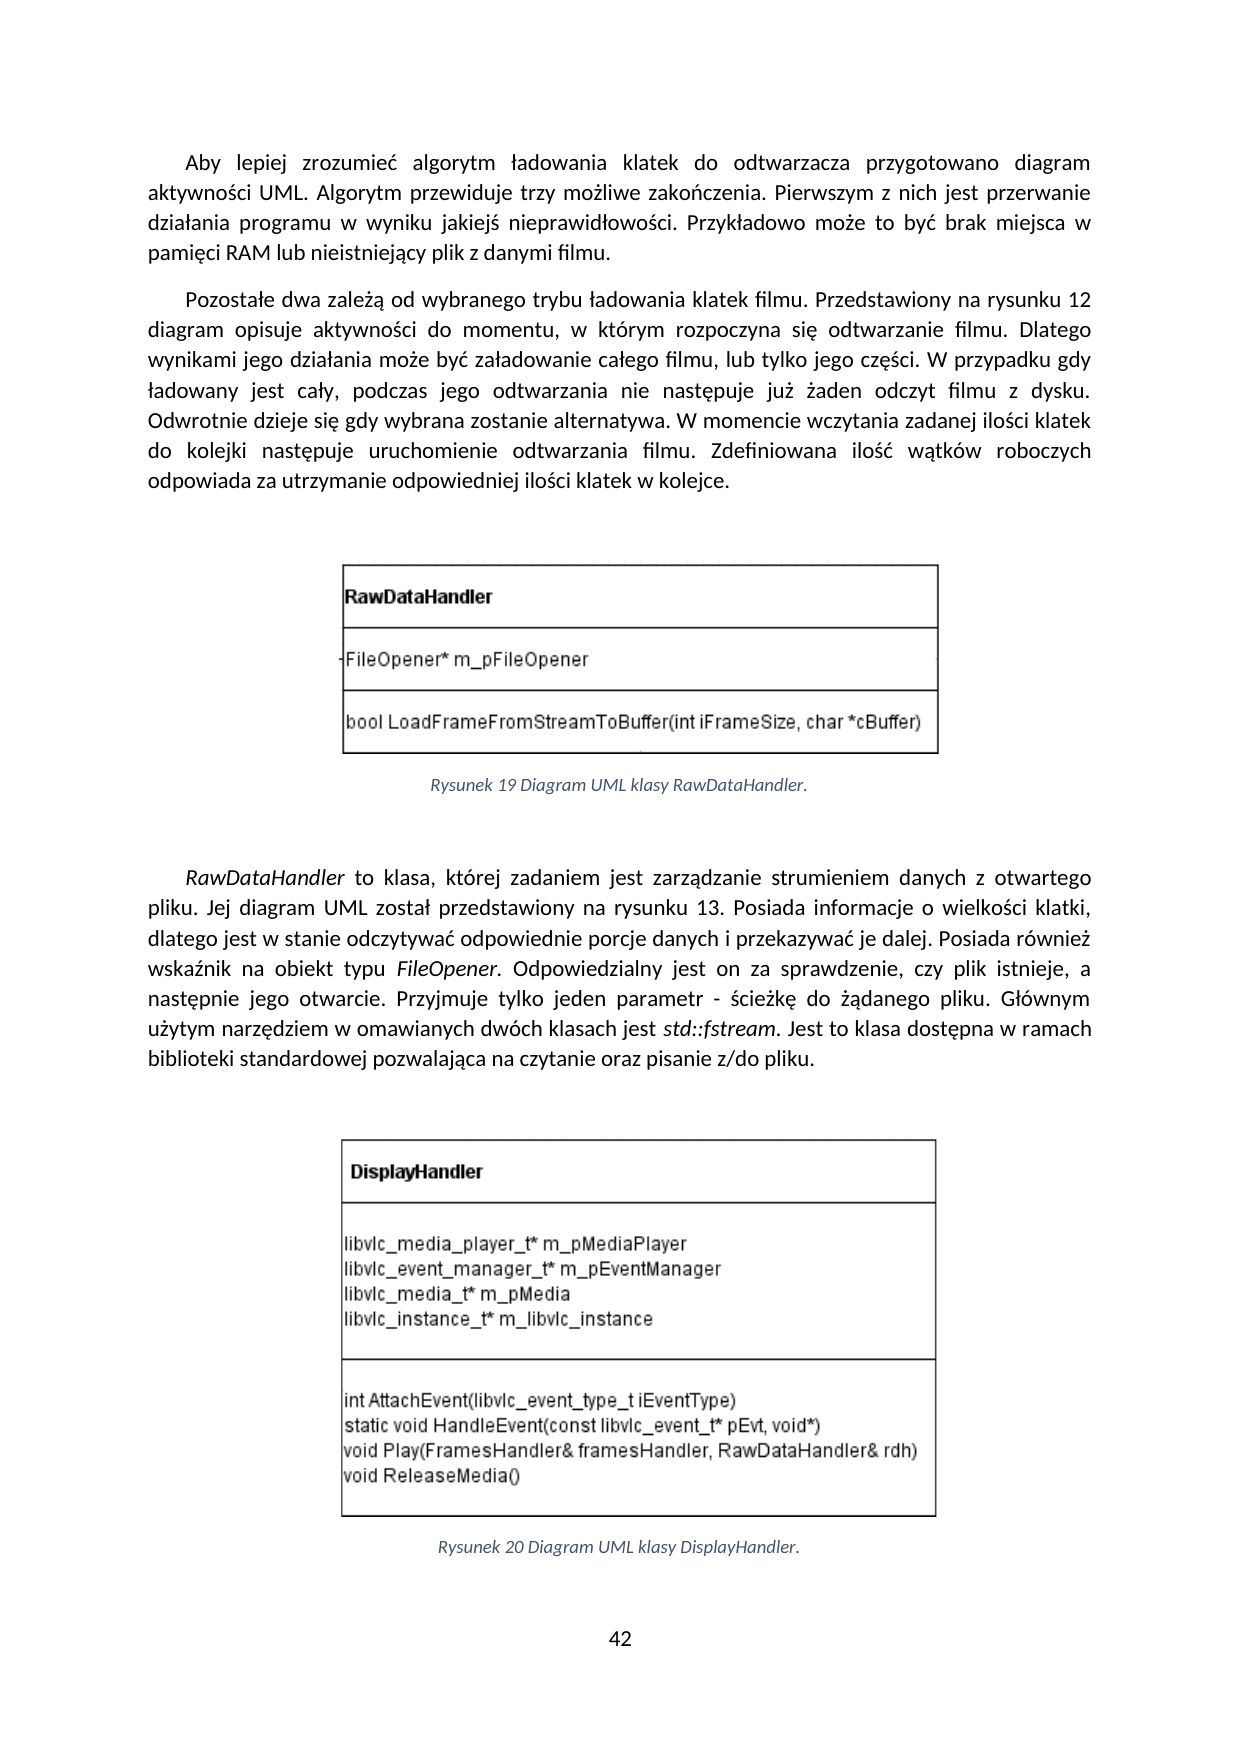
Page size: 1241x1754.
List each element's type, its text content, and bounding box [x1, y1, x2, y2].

picture [338, 560, 939, 754]
text Pozostałe dwa zależą od wybranego trybu ładowania klatek filmu. Przedstawiony na rysunku 12 diagram opisuje aktywności do momentu, w którym rozpoczyna się odtwarzanie filmu. Dlatego wynikami jego działania może być załadowanie całego filmu, lub tylko jego części. W przypadku gdy ładowany jest cały, podczas jego odtwarzania nie następuje już żaden odczyt filmu z dysku. Odwrotnie dzieje się gdy wybrana zostanie alternatywa. W momencie wczytania zadanej ilości klatek do kolejki następuje uruchomienie odtwarzania filmu. Zdefiniowana ilość wątków roboczych odpowiada za utrzymanie odpowiedniej ilości klatek w kolejce. [148, 285, 1093, 494]
text RawDataHandler to klasa, której zadaniem jest zarządzanie strumieniem danych z otwartego pliku. Jej diagram UML został przedstawiony na rysunku 13. Posiada informacje o wielkości klatki, dlatego jest w stanie odczytywać odpowiednie porcje danych i przekazywać je dalej. Posiada również wskaźnik na obiekt typu FileOpener. Odpowiedzialny jest on za sprawdzenie, czy plik istnieje, a następnie jego otwarcie. Przyjmuje tylko jeden parametr - ścieżkę do żądanego pliku. Głównym użytym narzędziem w omawianych dwóch klasach jest std::fstream. Jest to klasa dostępna w ramach biblioteki standardowej pozwalająca na czytanie oraz pisanie z/do pliku. [148, 863, 1093, 1073]
picture [341, 1138, 937, 1517]
text Aby lepiej zrozumieć algorytm ładowania klatek do odtwarzacza przygotowano diagram aktywności UML. Algorytm przewiduje trzy możliwe zakończenia. Pierwszym z nich jest przerwanie działania programu w wyniku jakiejś nieprawidłowości. Przykładowo może to być brak miejsca w pamięci RAM lub nieistniejący plik z danymi filmu. [148, 148, 1093, 266]
